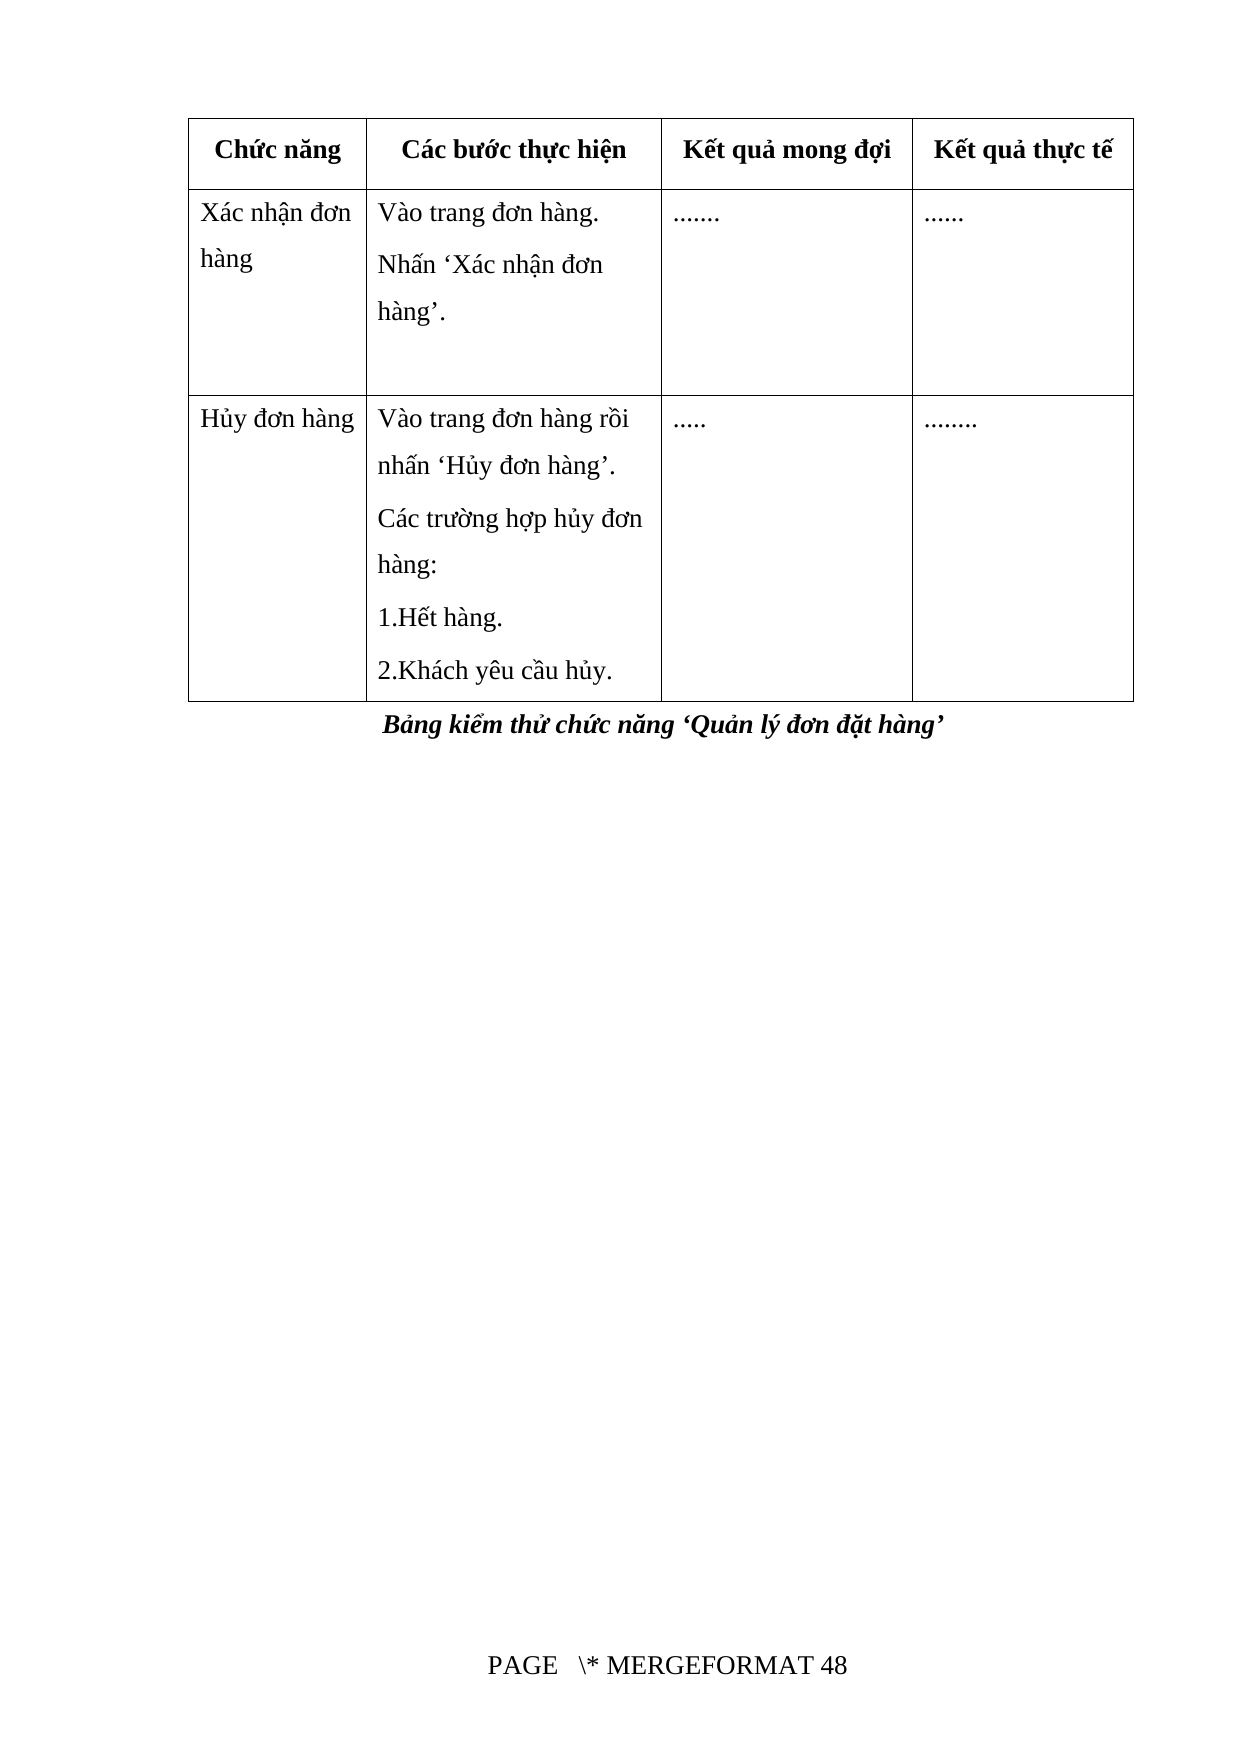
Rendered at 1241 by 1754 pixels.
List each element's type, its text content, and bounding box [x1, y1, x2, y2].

table_cell ....... [662, 190, 912, 395]
table_header Kết quả mong đợi [662, 119, 912, 188]
table_cell ........ [913, 396, 1133, 701]
table_header Kết quả thực tế [913, 119, 1133, 188]
text Bảng kiểm thử chức năng ‘Quản lý đơn đặt hàng’ [177, 708, 1152, 739]
table_cell Xác nhận đơn hàng [189, 190, 366, 395]
table_cell ..... [662, 396, 912, 701]
table_header Chức năng [189, 119, 366, 188]
table_header Các bước thực hiện [367, 119, 661, 188]
table_cell ...... [913, 190, 1133, 395]
table_cell Vào trang đơn hàng. Nhấn ‘Xác nhận đơn hàng’. [367, 190, 661, 395]
table_cell Vào trang đơn hàng rồi nhấn ‘Hủy đơn hàng’. Các trường hợp hủy đơn hàng: 1.Hết hàng. 2.Khách yêu cầu hủy. [367, 396, 661, 701]
table_cell Hủy đơn hàng [189, 396, 366, 701]
